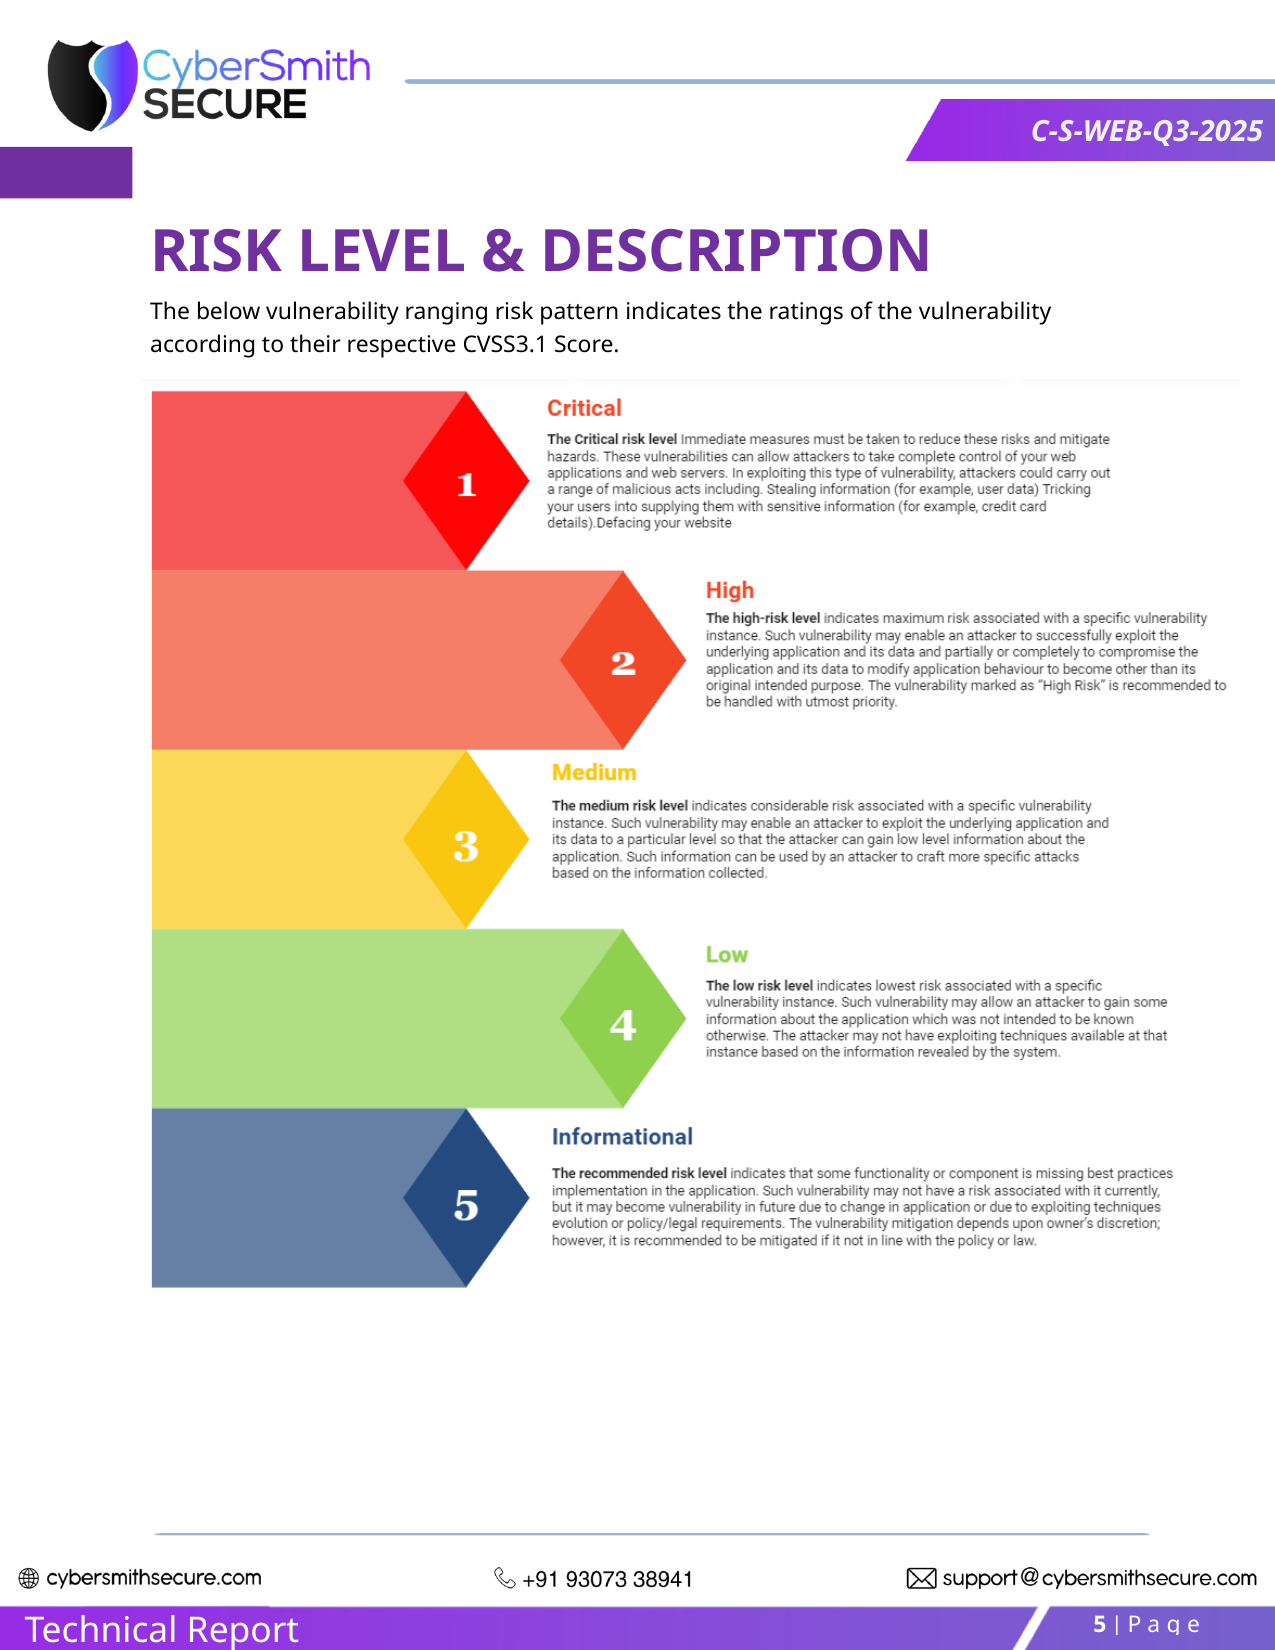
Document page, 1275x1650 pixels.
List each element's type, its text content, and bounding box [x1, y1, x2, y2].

text The below vulnerability ranging risk pattern indicates the ratings of the vulnerability according to their respective CVSS3.1 Score. [150, 294, 1125, 359]
picture [47, 40, 1275, 161]
picture [234, 1625, 245, 1640]
picture [0, 1533, 1275, 1650]
subtitle RISK LEVEL & DESCRIPTION [150, 209, 1125, 288]
picture [140, 379, 1242, 1292]
